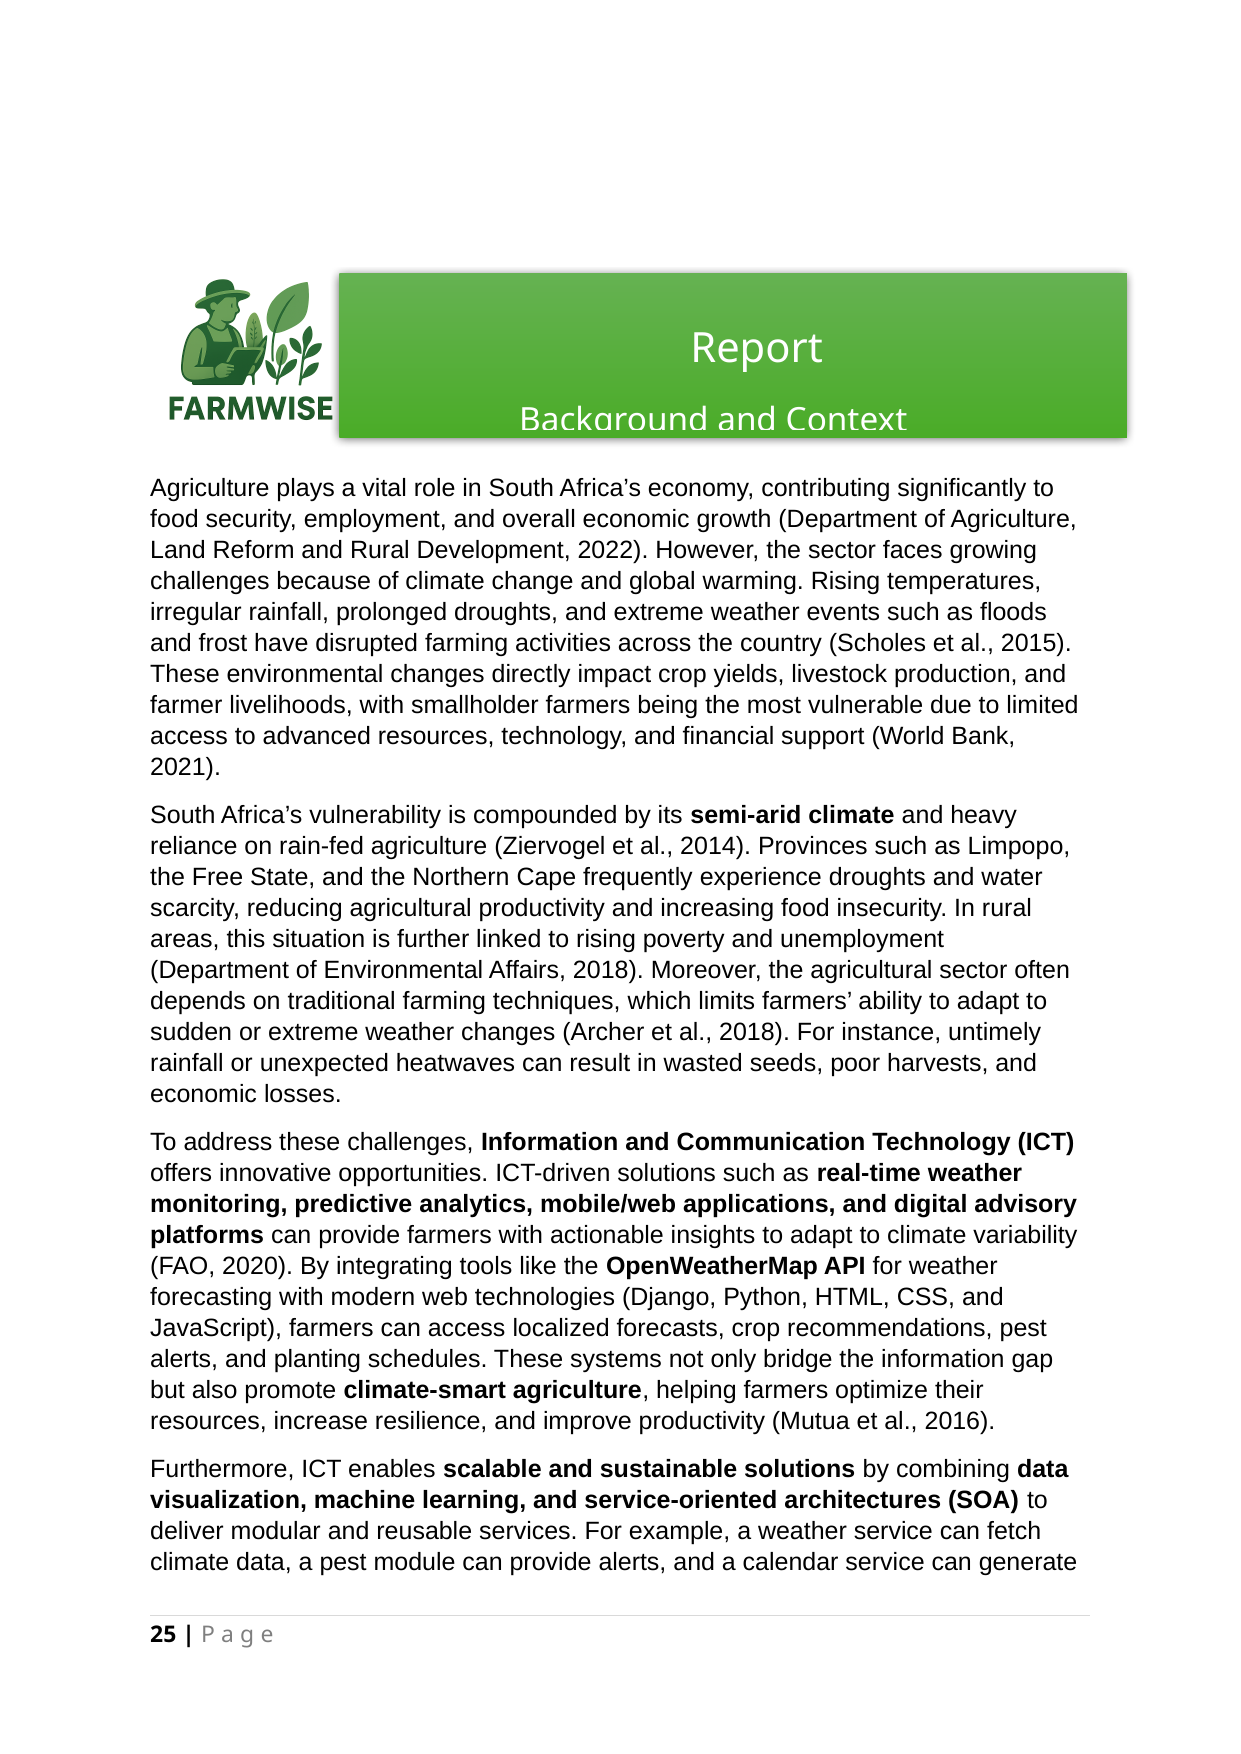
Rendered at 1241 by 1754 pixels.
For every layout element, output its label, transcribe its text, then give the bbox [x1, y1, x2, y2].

picture [150, 250, 353, 454]
text South Africa’s vulnerability is compounded by its semi-arid climate and heavy reliance on rain-fed agriculture (Ziervogel et al., 2014). Provinces such as Limpopo, the Free State, and the Northern Cape frequently experience droughts and water scarcity, reducing agricultural productivity and increasing food insecurity. In rural areas, this situation is further linked to rising poverty and unemployment (Department of Environmental Affairs, 2018). Moreover, the agricultural sector often depends on traditional farming techniques, which limits farmers’ ability to adapt to sudden or extreme weather changes (Archer et al., 2018). For instance, untimely rainfall or unexpected heatwaves can result in wasted seeds, poor harvests, and economic losses. [150, 799, 1090, 1108]
text To address these challenges, Information and Communication Technology (ICT) offers innovative opportunities. ICT-driven solutions such as real-time weather monitoring, predictive analytics, mobile/web applications, and digital advisory platforms can provide farmers with actionable insights to adapt to climate variability (FAO, 2020). By integrating tools like the OpenWeatherMap API for weather forecasting with modern web technologies (Django, Python, HTML, CSS, and JavaScript), farmers can access localized forecasts, crop recommendations, pest alerts, and planting schedules. These systems not only bridge the information gap but also promote climate-smart agriculture, helping farmers optimize their resources, increase resilience, and improve productivity (Mutua et al., 2016). [150, 1127, 1090, 1435]
text Agriculture plays a vital role in South Africa’s economy, contributing significantly to food security, employment, and overall economic growth (Department of Agriculture, Land Reform and Rural Development, 2022). However, the sector faces growing challenges because of climate change and global warming. Rising temperatures, irregular rainfall, prolonged droughts, and extreme weather events such as floods and frost have disrupted farming activities across the country (Scholes et al., 2015). These environmental changes directly impact crop yields, livestock production, and farmer livelihoods, with smallholder farmers being the most vulnerable due to limited access to advanced resources, technology, and financial support (World Bank, 2021). [150, 472, 1090, 781]
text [150, 1454, 1090, 1576]
